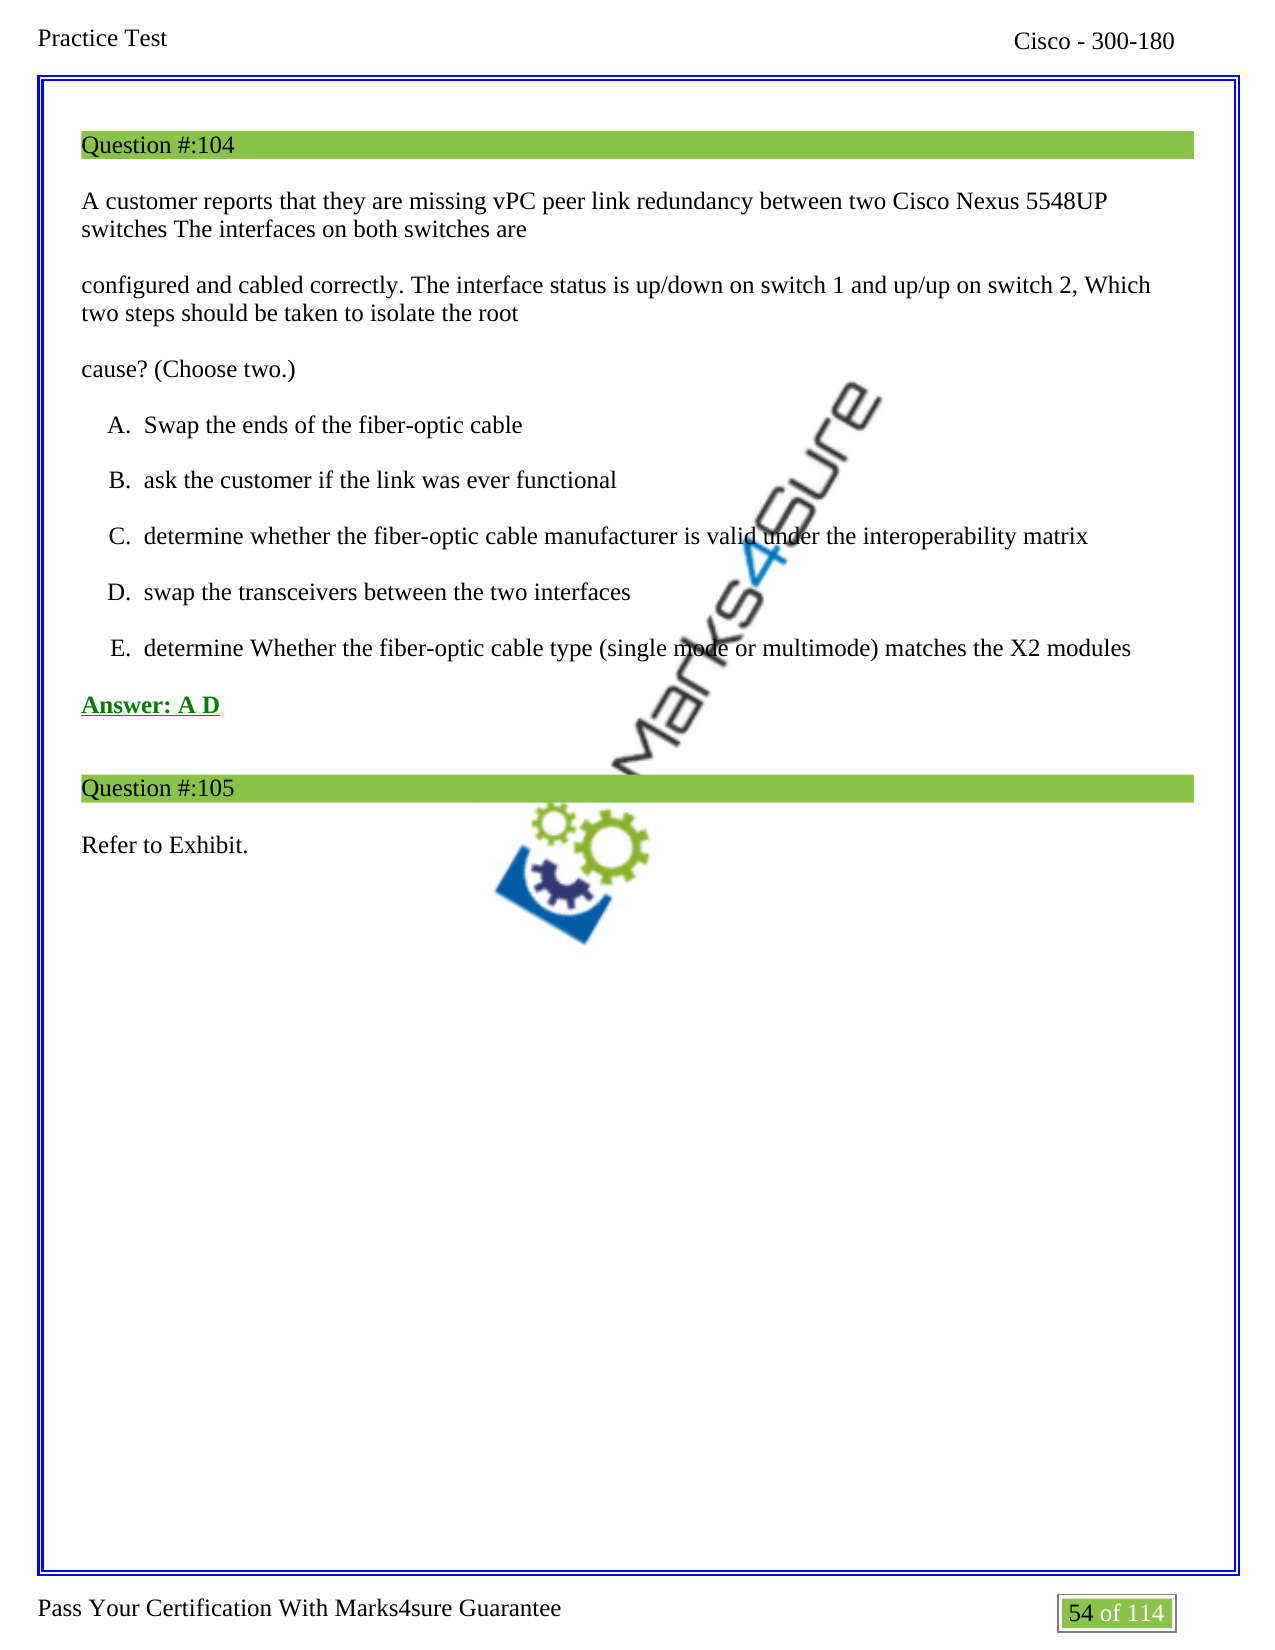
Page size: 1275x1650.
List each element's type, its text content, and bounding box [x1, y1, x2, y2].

list determine Whether the fiber-optic cable type (single mode or multimode) matches the X2 modules [110, 633, 1204, 662]
list ask the customer if the link was ever functional [108, 466, 1204, 494]
picture [417, 0, 1224, 75]
text Practice Test [37, 23, 167, 51]
text Refer to Exhibit. [81, 830, 1204, 859]
list swap the transceivers between the two interfaces [107, 577, 1204, 606]
text configured and cabled correctly. The interface status is up/down on switch 1 and up/up on switch 2, Which two steps should be taken to isolate the root [81, 271, 1183, 327]
text cause? (Choose two.) [81, 354, 1204, 383]
subtitle Answer: A D [81, 690, 1204, 718]
text Cisco - 300-180 [1014, 26, 1204, 55]
picture [417, 81, 1224, 1026]
text A customer reports that they are missing vPC peer link redundancy between two Cisco Nexus 5548UP switches The interfaces on both switches are [81, 187, 1188, 243]
list Swap the ends of the fiber-optic cable [107, 410, 1204, 438]
list determine whether the fiber-optic cable manufacturer is valid under the interoperability matrix [108, 521, 1204, 550]
